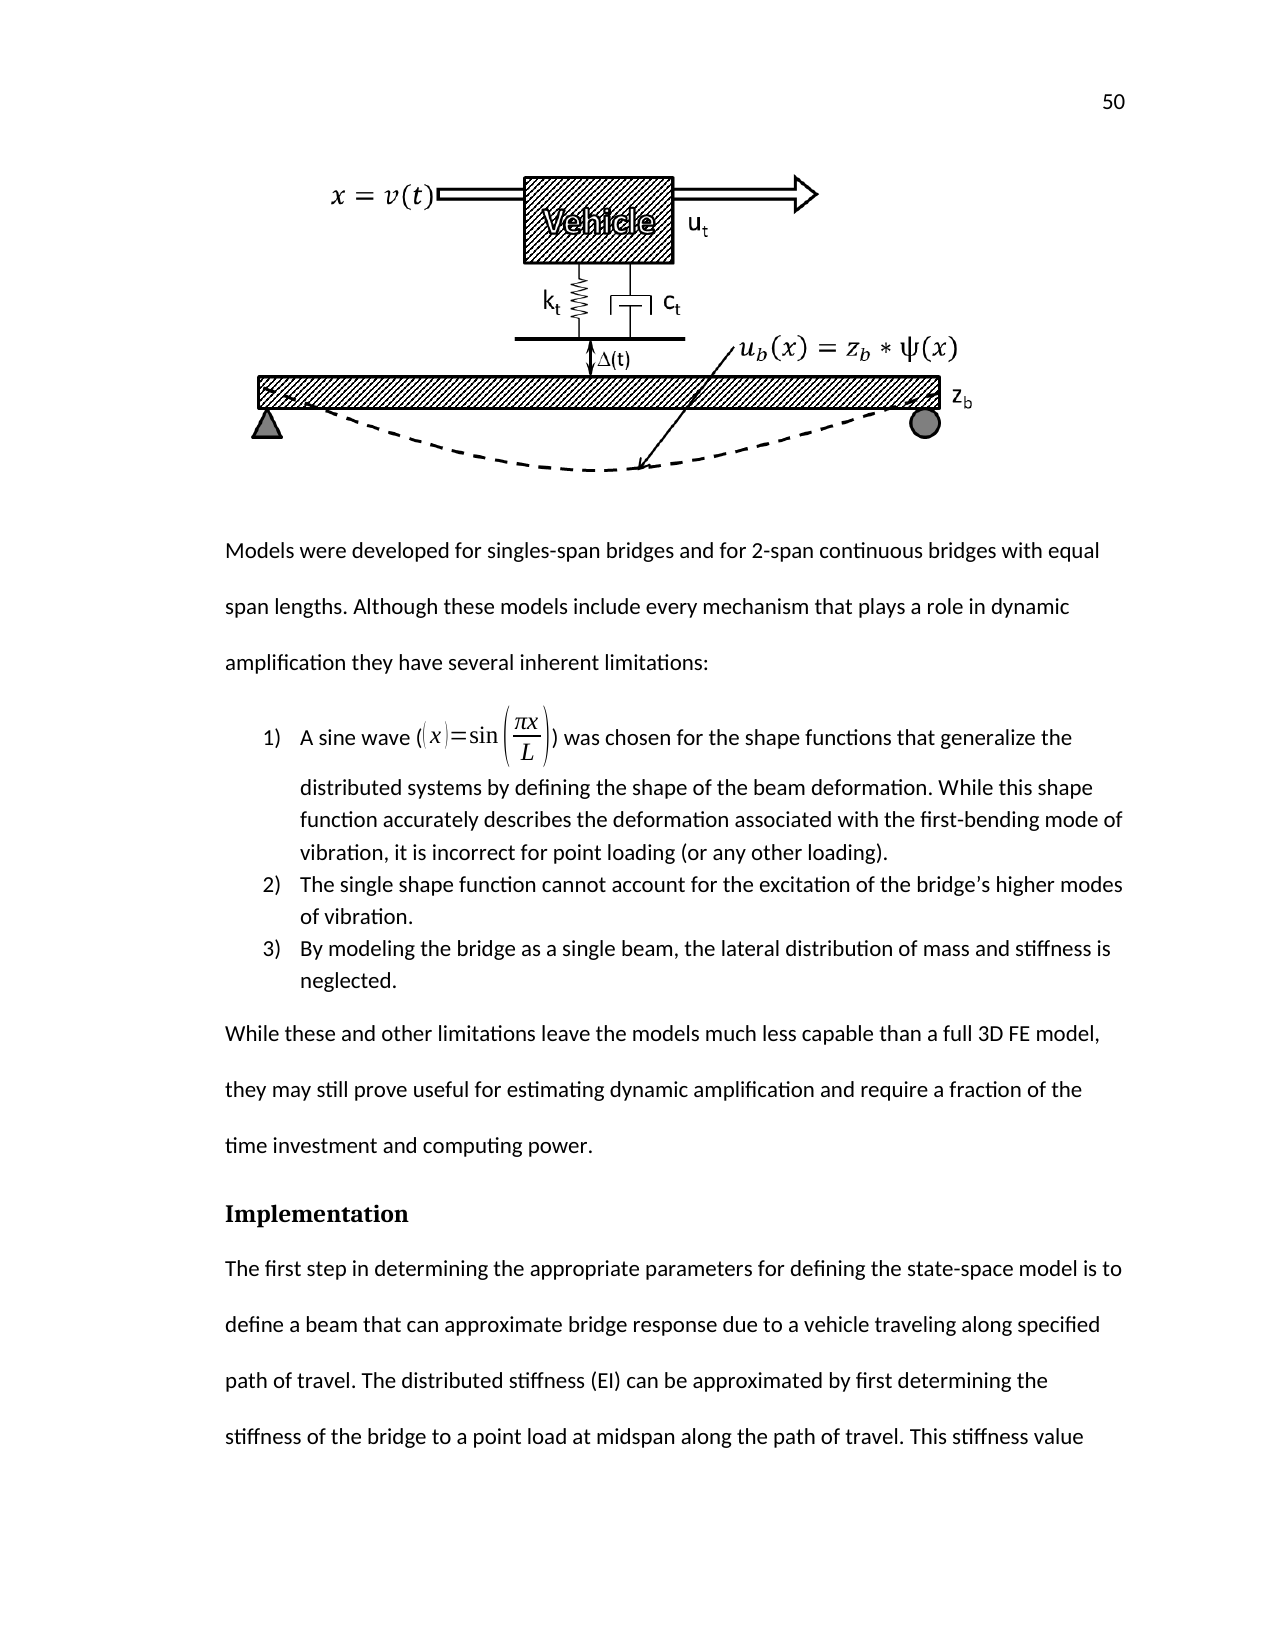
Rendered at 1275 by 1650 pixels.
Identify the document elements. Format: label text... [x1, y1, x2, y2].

list A sine wave () was chosen for the shape functions that generalize the distributed systems by defining the shape of the beam deformation. While this shape function accurately describes the deformation associated with the first-bending mode of vibration, it is incorrect for point loading (or any other loading). [262, 704, 1125, 866]
subtitle Implementation [225, 1200, 1125, 1229]
text While these and other limitations leave the models much less capable than a full 3D FE model, they may still prove useful for estimating dynamic amplification and require a fraction of the time investment and computing power. [225, 1019, 1125, 1159]
list By modeling the bridge as a single beam, the lateral distribution of mass and stiffness is neglected. [262, 934, 1125, 994]
text Models were developed for singles-span bridges and for 2-span continuous bridges with equal span lengths. Although these models include every mechanism that plays a role in dynamic amplification they have several inherent limitations: [225, 536, 1125, 676]
list The single shape function cannot account for the excitation of the bridge’s higher modes of vibration. [262, 870, 1125, 930]
picture [225, 156, 990, 496]
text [225, 1254, 1125, 1450]
